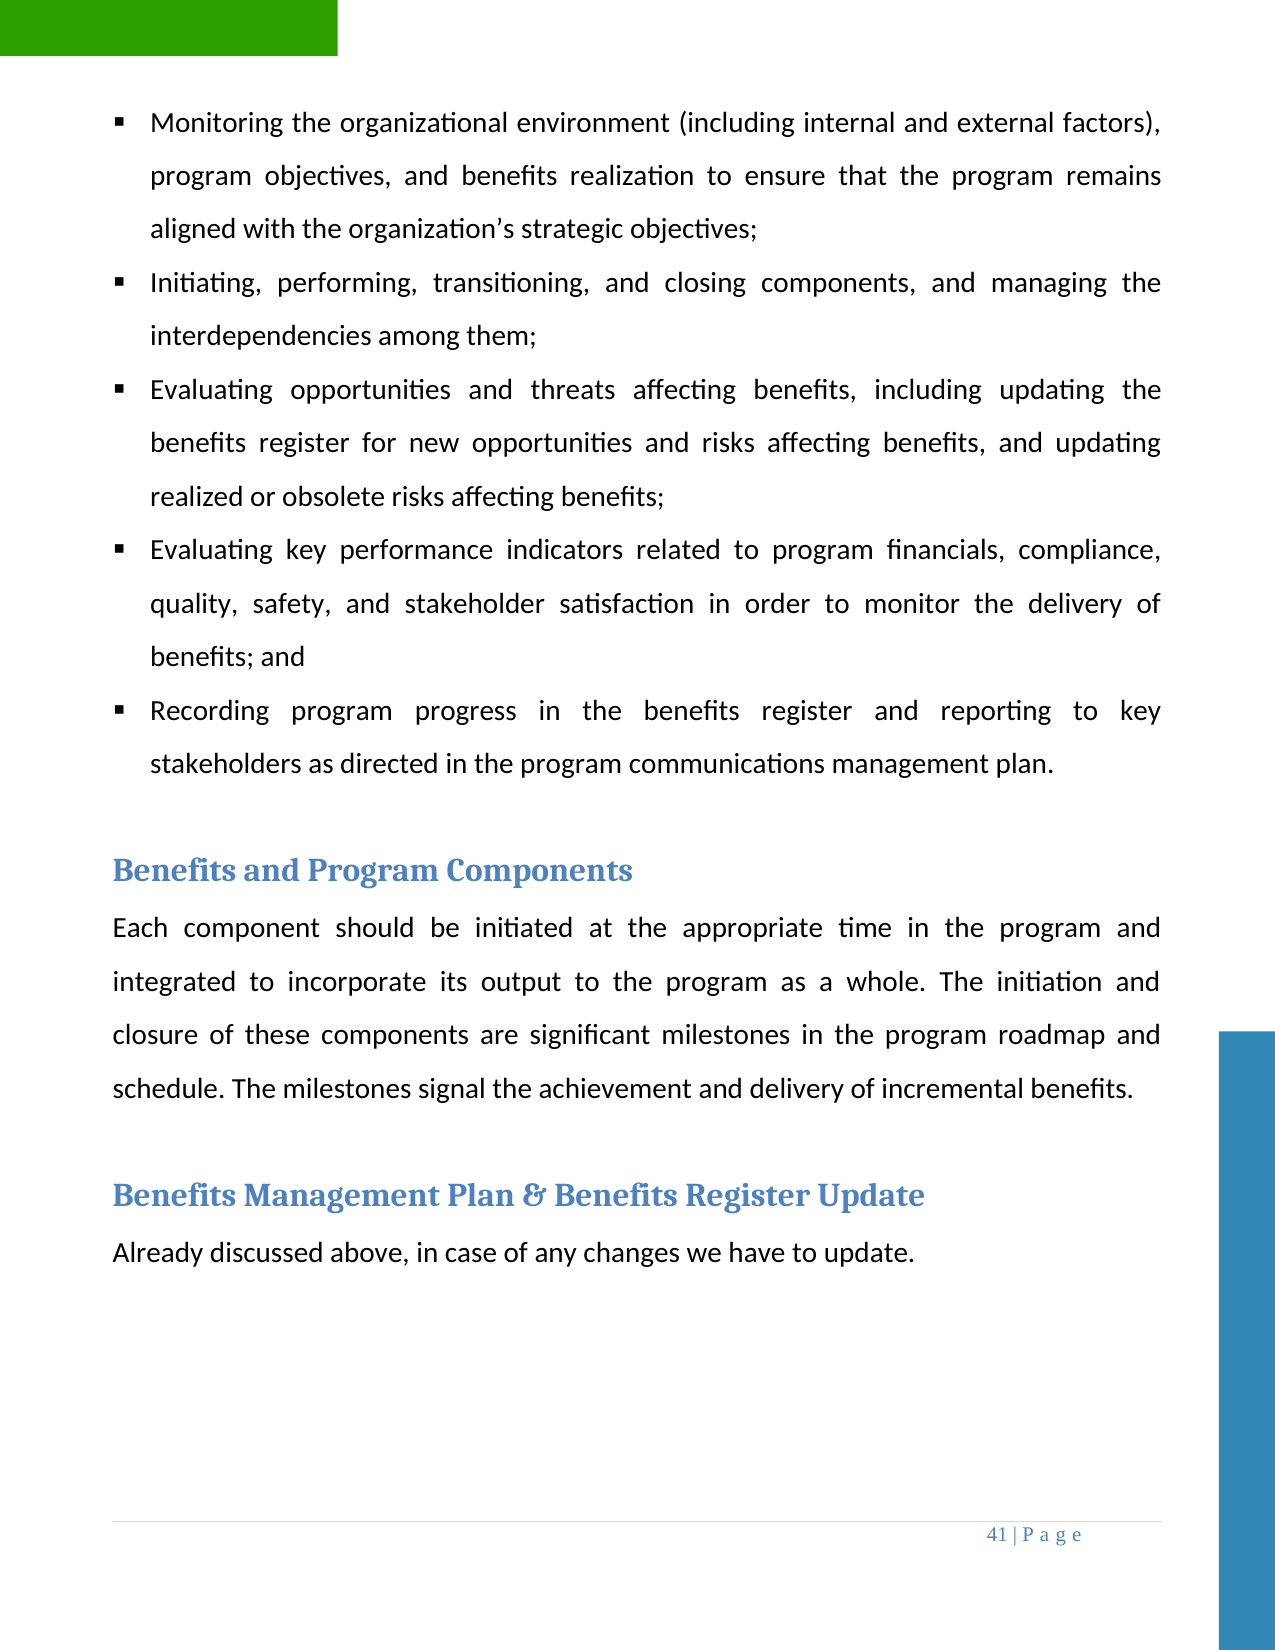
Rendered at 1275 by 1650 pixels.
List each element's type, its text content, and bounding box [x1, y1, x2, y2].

list Initiating, performing, transitioning, and closing components, and managing the interdependencies among them; [112, 264, 1162, 353]
text Benefits and Program Components [112, 852, 1162, 890]
text Benefits Management Plan & Benefits Register Update [112, 1177, 1162, 1215]
text Each component should be initiated at the appropriate time in the program and integrated to incorporate its output to the program as a whole. The initiation and closure of these components are significant milestones in the program roadmap and schedule. The milestones signal the achievement and delivery of incremental benefits. [112, 909, 1162, 1105]
list Evaluating opportunities and threats affecting benefits, including updating the benefits register for new opportunities and risks affecting benefits, and updating realized or obsolete risks affecting benefits; [112, 371, 1162, 513]
list Evaluating key performance indicators related to program financials, compliance, quality, safety, and stakeholder satisfaction in order to monitor the delivery of benefits; and [112, 531, 1162, 674]
text Already discussed above, in case of any changes we have to update. [112, 1234, 1162, 1270]
list Recording program progress in the benefits register and reporting to key stakeholders as directed in the program communications management plan. [112, 692, 1162, 781]
list Monitoring the organizational environment (including internal and external factors), program objectives, and benefits realization to ensure that the program remains aligned with the organization’s strategic objectives; [112, 104, 1162, 246]
